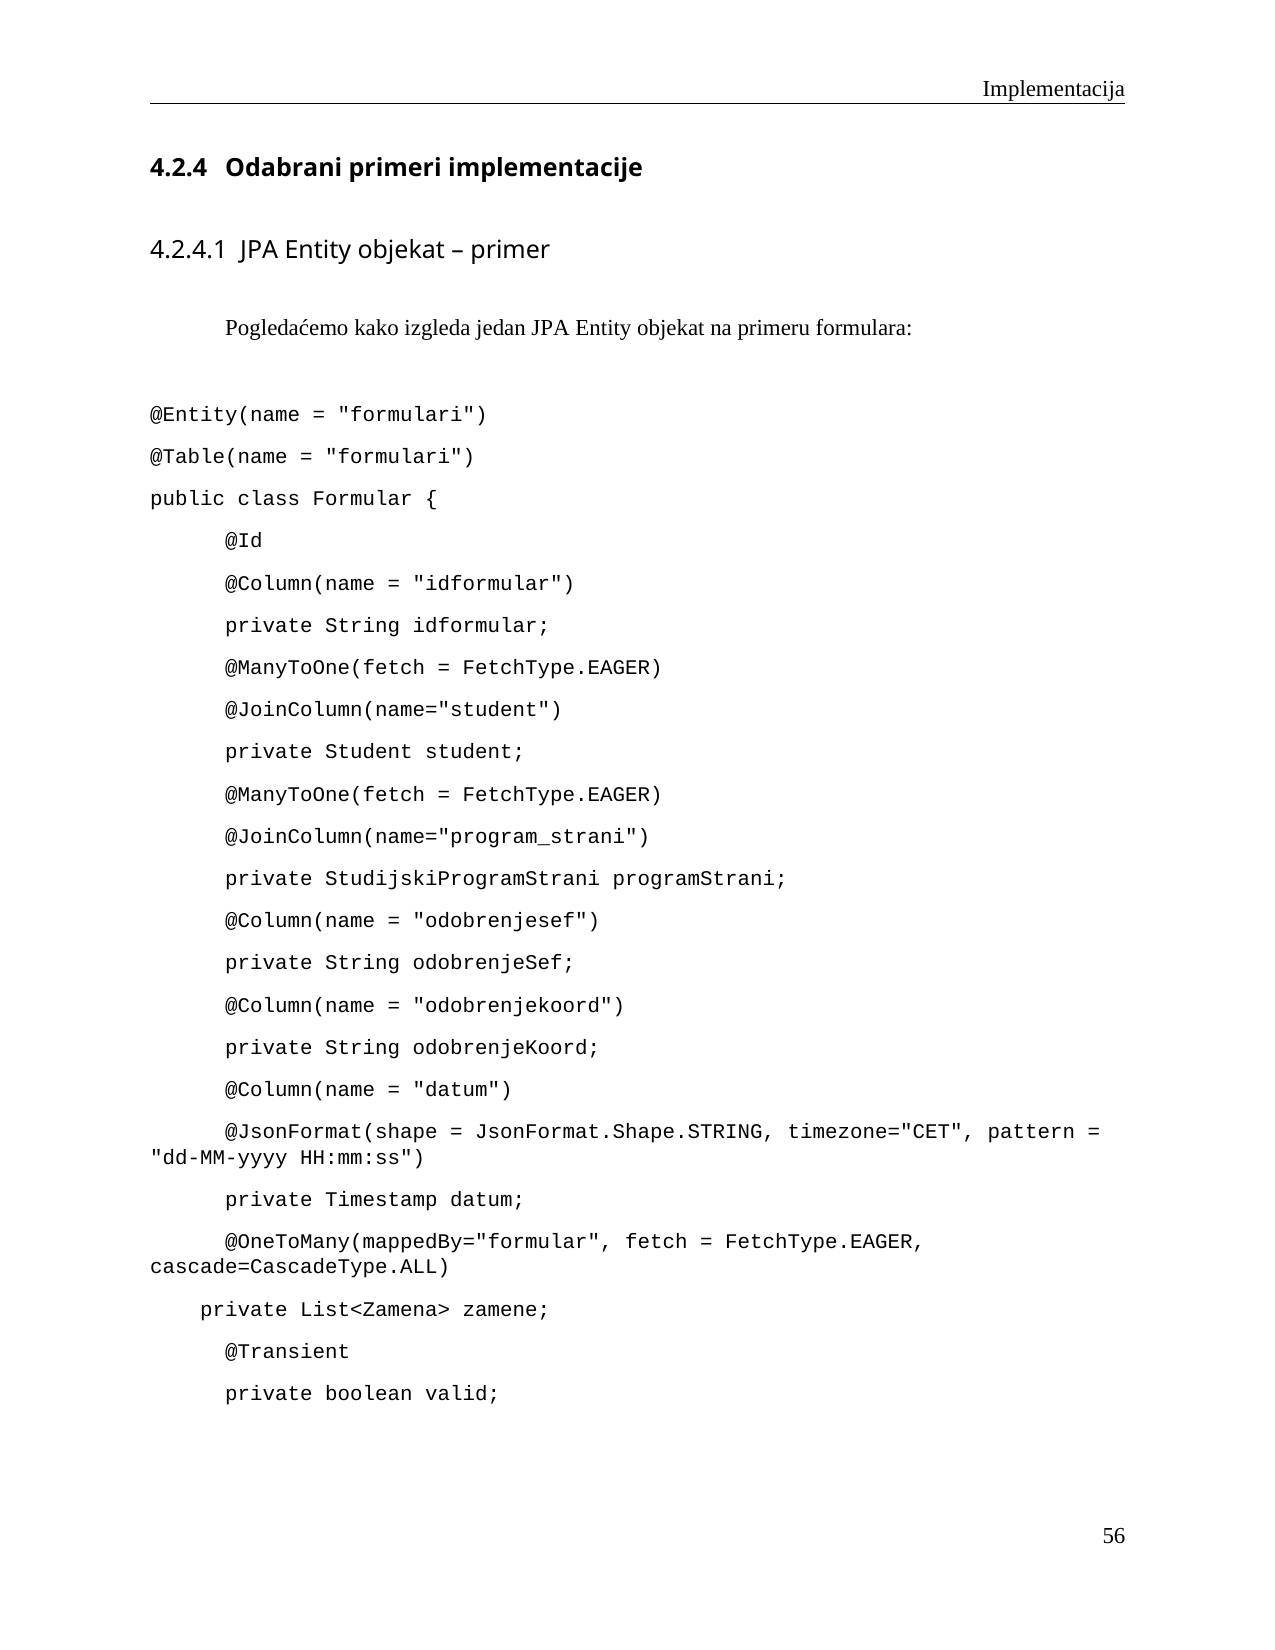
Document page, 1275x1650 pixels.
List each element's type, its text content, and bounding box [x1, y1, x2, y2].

text private List<Zamena> zamene; [150, 1299, 1125, 1322]
text @Id [150, 531, 1125, 554]
text public class Formular { [150, 488, 1125, 512]
text @Transient [150, 1341, 1125, 1364]
text private Student student; [150, 741, 1125, 765]
subtitle JPA Entity objekat – primer [150, 232, 1125, 266]
text private Timestamp datum; [150, 1189, 1125, 1212]
text private boolean valid; [150, 1383, 1125, 1407]
text @Column(name = "idformular") [150, 573, 1125, 596]
text Pogledaćemo kako izgleda jedan JPA Entity objekat na primeru formulara: [225, 314, 1125, 340]
text @OneToMany(mappedBy="formular", fetch = FetchType.EAGER, cascade=CascadeType.ALL) [150, 1231, 1125, 1280]
text @ManyToOne(fetch = FetchType.EAGER) [150, 657, 1125, 681]
subtitle Odabrani primeri implementacije [150, 150, 1125, 184]
text @JsonFormat(shape = JsonFormat.Shape.STRING, timezone="CET", pattern = "dd-MM-yyyy HH:mm:ss") [150, 1121, 1125, 1170]
text @Column(name = "odobrenjekoord") [150, 994, 1125, 1018]
text @Entity(name = "formulari") [150, 404, 1125, 428]
text private StudijskiProgramStrani programStrani; [150, 868, 1125, 892]
text @ManyToOne(fetch = FetchType.EAGER) [150, 784, 1125, 807]
text @Column(name = "odobrenjesef") [150, 910, 1125, 934]
text @Column(name = "datum") [150, 1079, 1125, 1103]
text private String odobrenjeKoord; [150, 1037, 1125, 1060]
text private String idformular; [150, 615, 1125, 638]
text private String odobrenjeSef; [150, 952, 1125, 976]
text @JoinColumn(name="student") [150, 699, 1125, 723]
text @Table(name = "formulari") [150, 446, 1125, 470]
text @JoinColumn(name="program_strani") [150, 826, 1125, 849]
